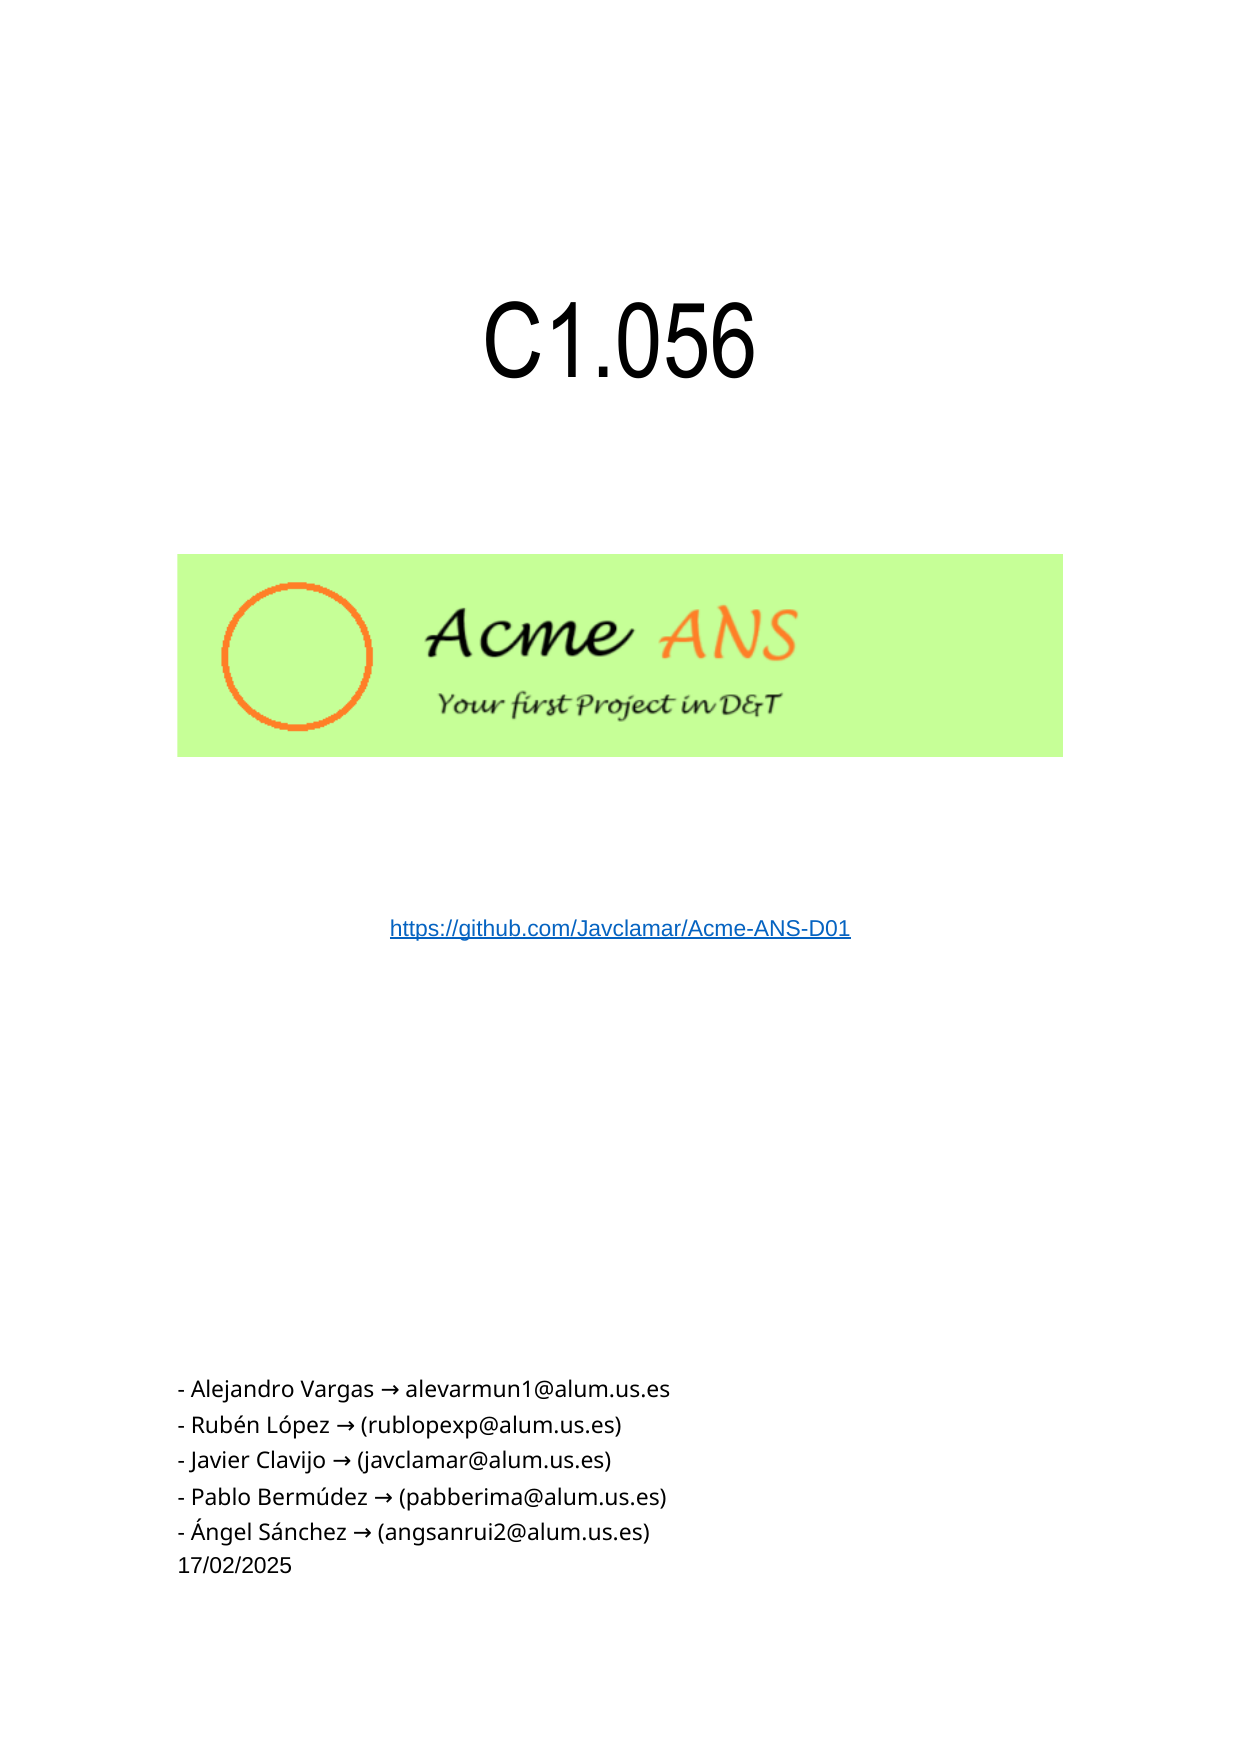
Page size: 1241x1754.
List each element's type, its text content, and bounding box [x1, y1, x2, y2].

text https://github.com/Javclamar/Acme-ANS-D01 [177, 914, 1063, 941]
text C1.056 [177, 279, 1063, 399]
text 17/02/2025 [177, 1552, 1063, 1579]
picture [177, 554, 1063, 757]
